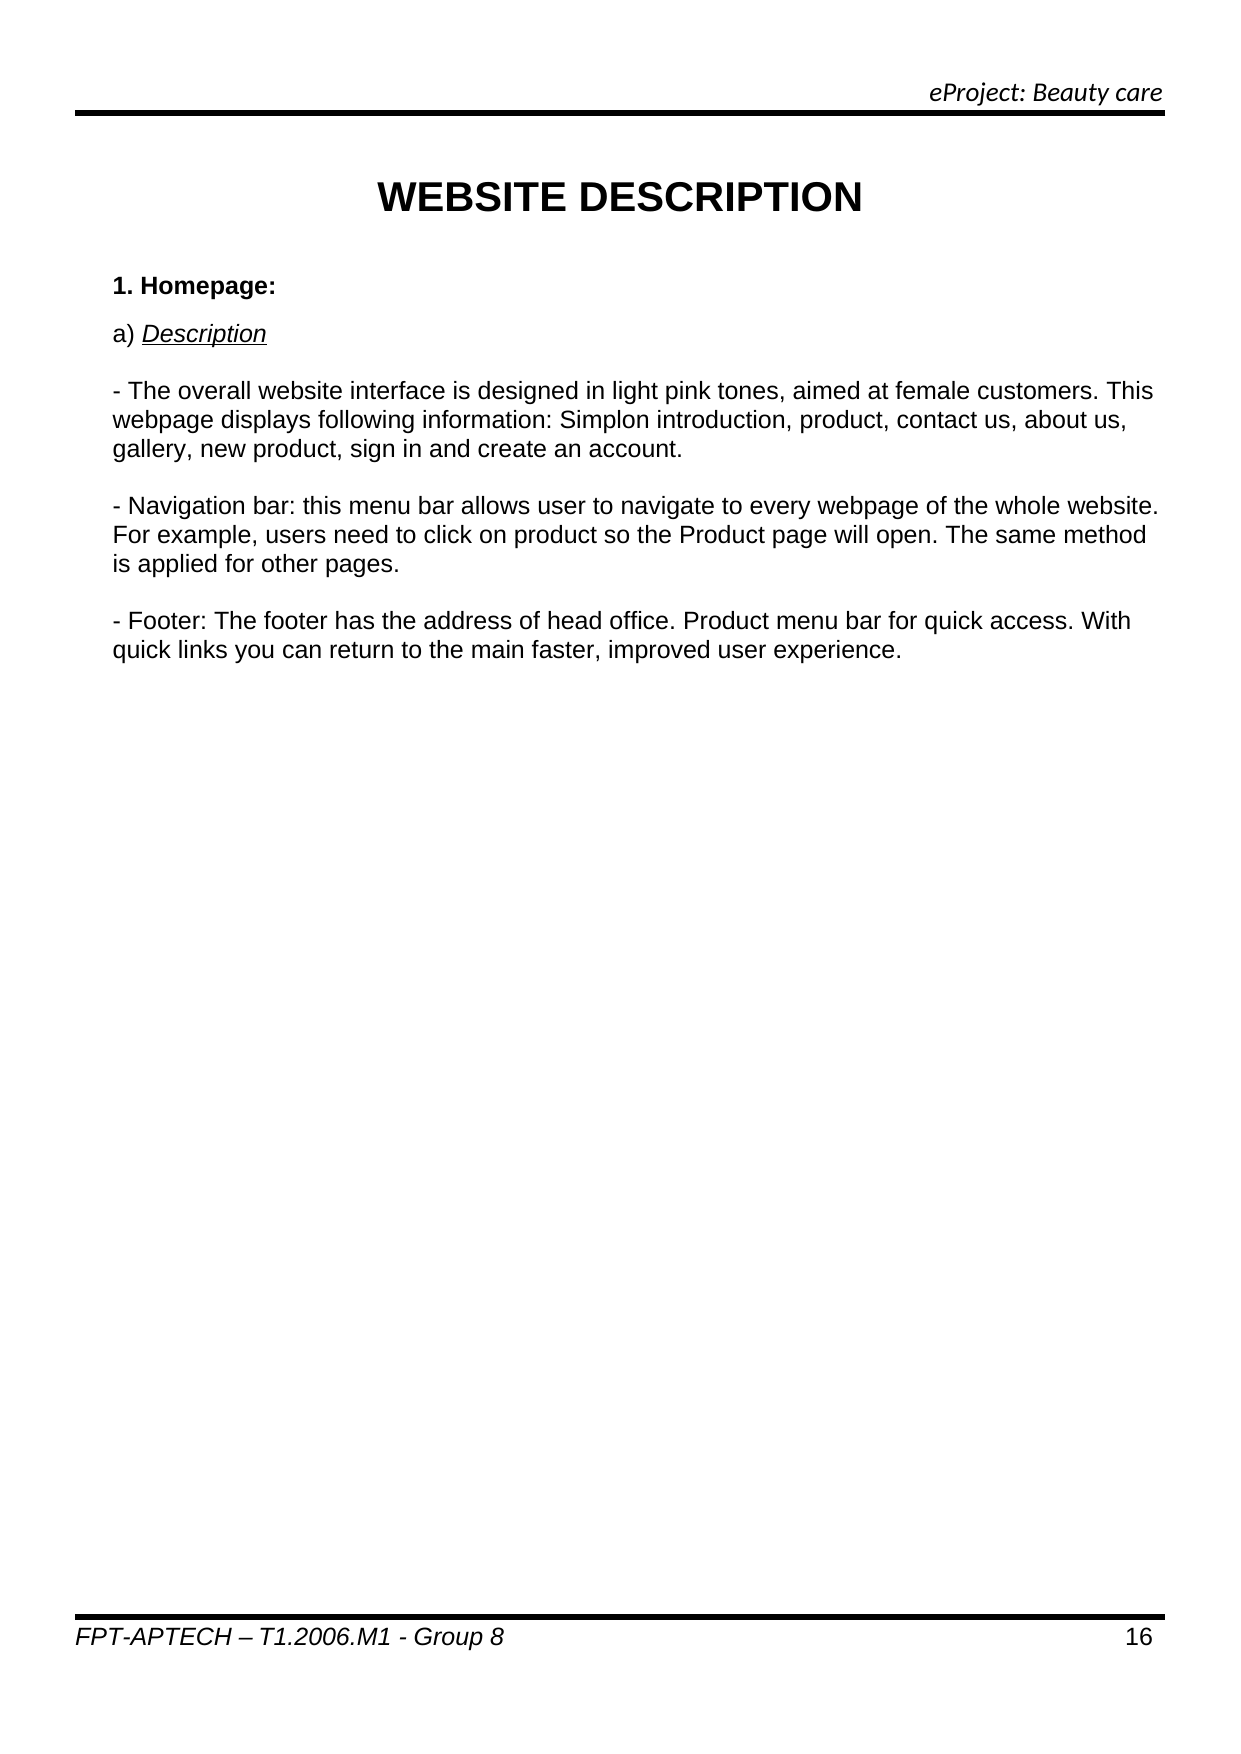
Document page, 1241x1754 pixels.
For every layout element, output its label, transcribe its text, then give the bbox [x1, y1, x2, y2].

subtitle WEBSITE DESCRIPTION [75, 172, 1165, 220]
text - Footer: The footer has the address of head office. Product menu bar for quick access. With quick links you can return to the main faster, improved user experience. [112, 606, 1165, 664]
text a) Description [112, 319, 1165, 347]
subtitle 1. Homepage: [112, 271, 1165, 300]
text - The overall website interface is designed in light pink tones, aimed at female customers. This webpage displays following information: Simplon introduction, product, contact us, about us, gallery, new product, sign in and create an account. [112, 376, 1165, 462]
text - Navigation bar: this menu bar allows user to navigate to every webpage of the whole website. For example, users need to click on product so the Product page will open. The same method is applied for other pages. [112, 491, 1165, 577]
